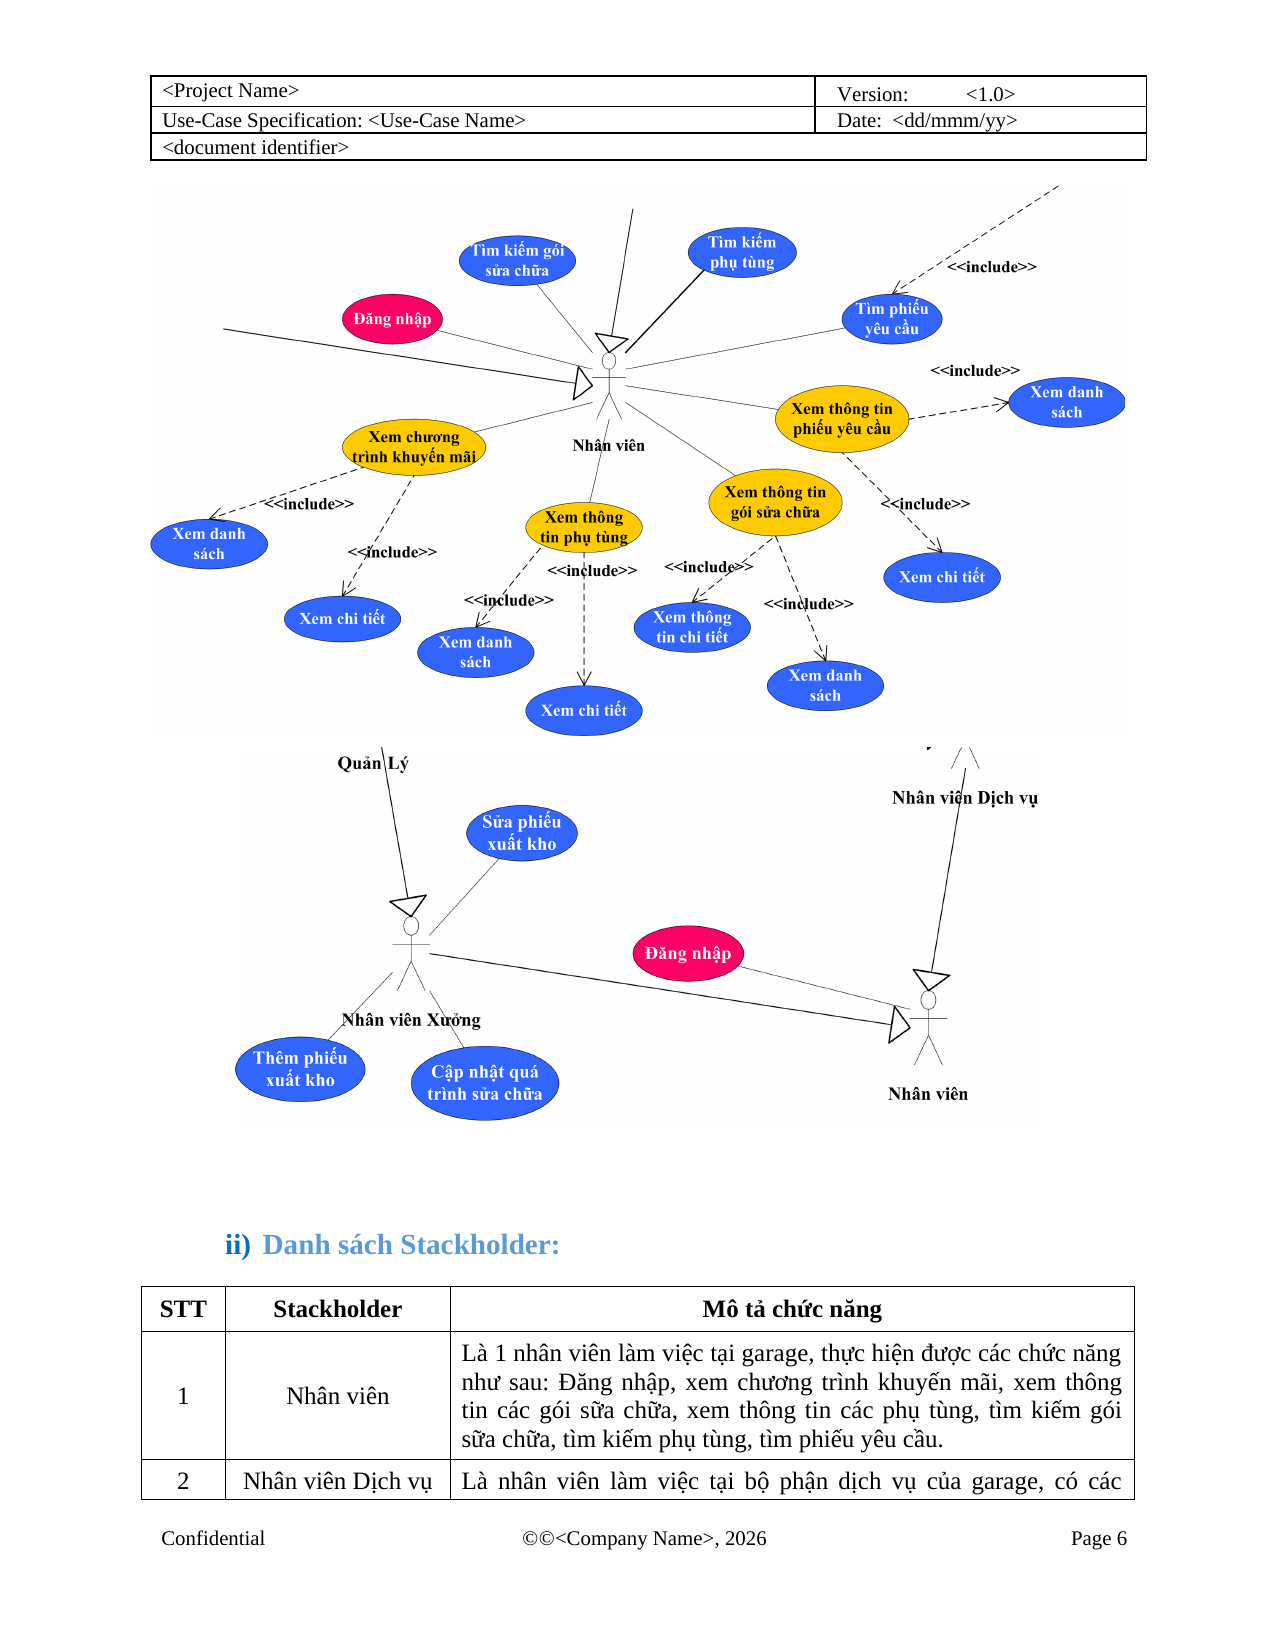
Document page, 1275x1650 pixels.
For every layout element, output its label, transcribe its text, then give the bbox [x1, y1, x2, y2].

table_cell Nhân viên Dịch vụ [226, 1460, 450, 1499]
picture [150, 185, 1125, 736]
table_header Mô tả chức năng [451, 1287, 1134, 1331]
table_cell 1 [142, 1332, 225, 1459]
table_cell Là 1 nhân viên làm việc tại garage, thực hiện được các chức năng như sau: Đăng nhập, xem chương trình khuyến mãi, xem thông tin các gói sữa chữa, xem thông tin các phụ tùng, tìm kiếm gói sữa chữa, tìm kiếm phụ tùng, tìm phiếu yêu cầu. [451, 1332, 1134, 1459]
table_cell Nhân viên [226, 1332, 450, 1459]
table_cell 2 [142, 1460, 225, 1499]
table_header STT [142, 1287, 225, 1331]
picture [235, 747, 1040, 1129]
table_header Stackholder [226, 1287, 450, 1331]
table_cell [451, 1460, 1134, 1499]
list Danh sách Stackholder: [225, 1227, 1125, 1261]
